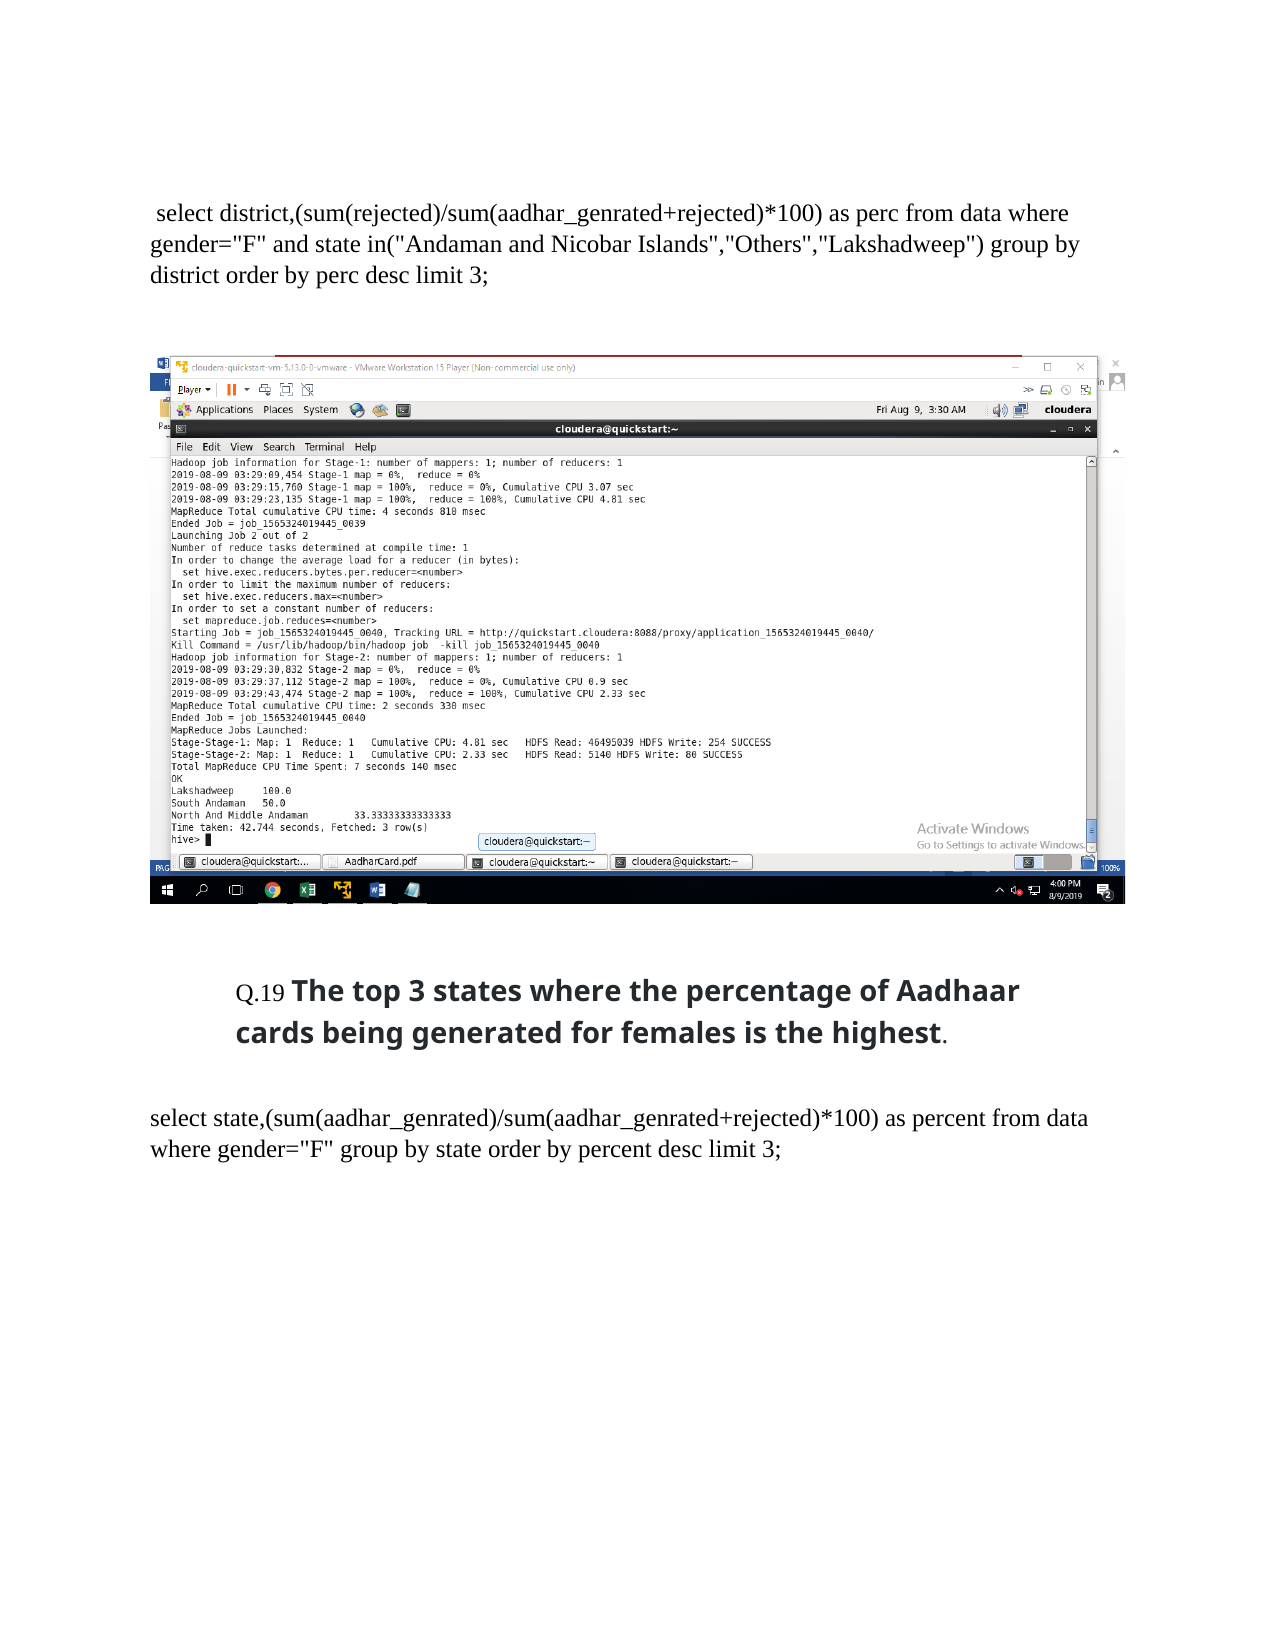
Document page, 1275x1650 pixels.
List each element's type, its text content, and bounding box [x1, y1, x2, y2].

picture [150, 355, 1125, 904]
text select district,(sum(rejected)/sum(aadhar_genrated+rejected)*100) as perc from data where gender="F" and state in("Andaman and Nicobar Islands","Others","Lakshadweep") group by district order by perc desc limit 3; [150, 198, 1125, 288]
list Q.19 The top 3 states where the percentage of Aadhaar cards being generated for females is the highest. [235, 970, 1058, 1052]
text select state,(sum(aadhar_genrated)/sum(aadhar_genrated+rejected)*100) as percent from data where gender="F" group by state order by percent desc limit 3; [150, 1103, 1125, 1163]
